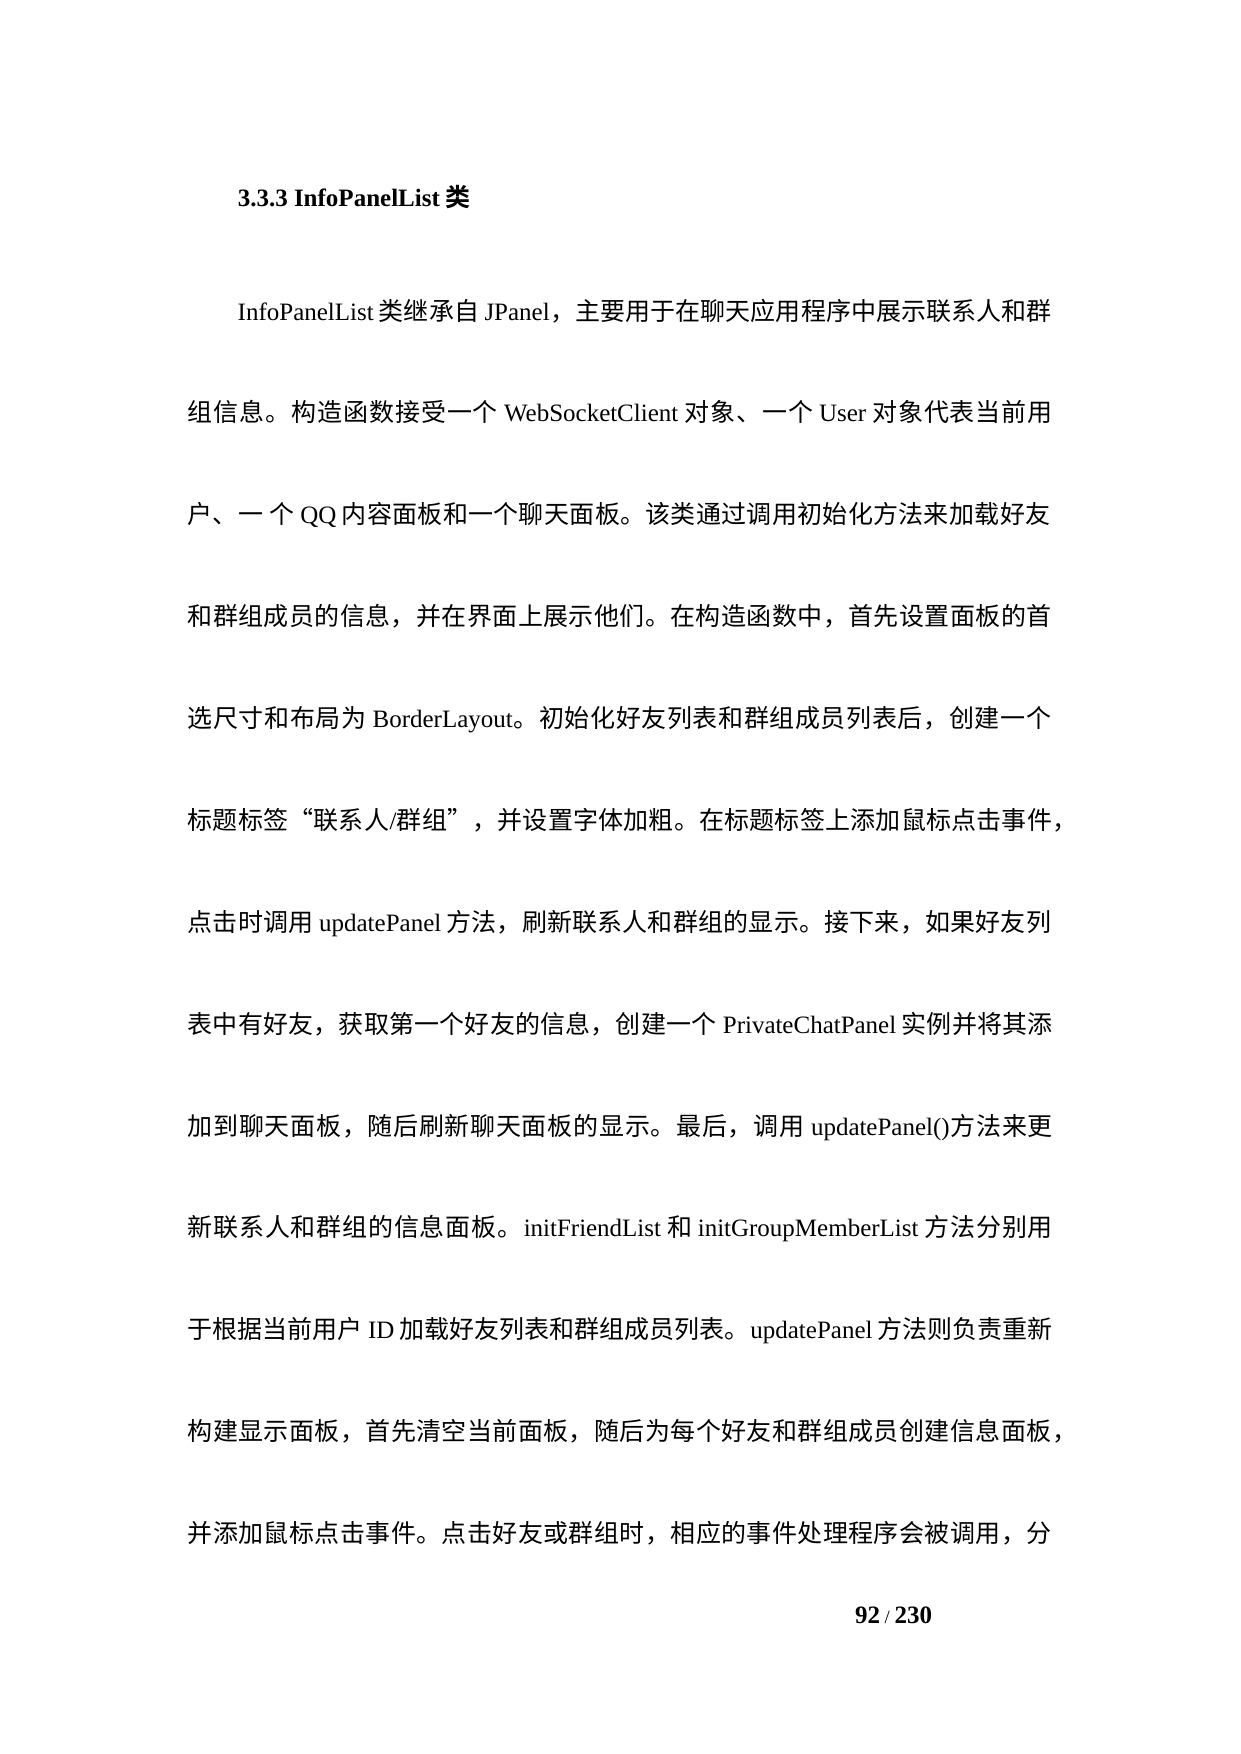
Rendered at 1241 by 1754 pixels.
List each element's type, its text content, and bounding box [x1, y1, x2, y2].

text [187, 275, 1053, 1566]
subtitle 3.3.3 InfoPanelList类 [187, 162, 1053, 230]
